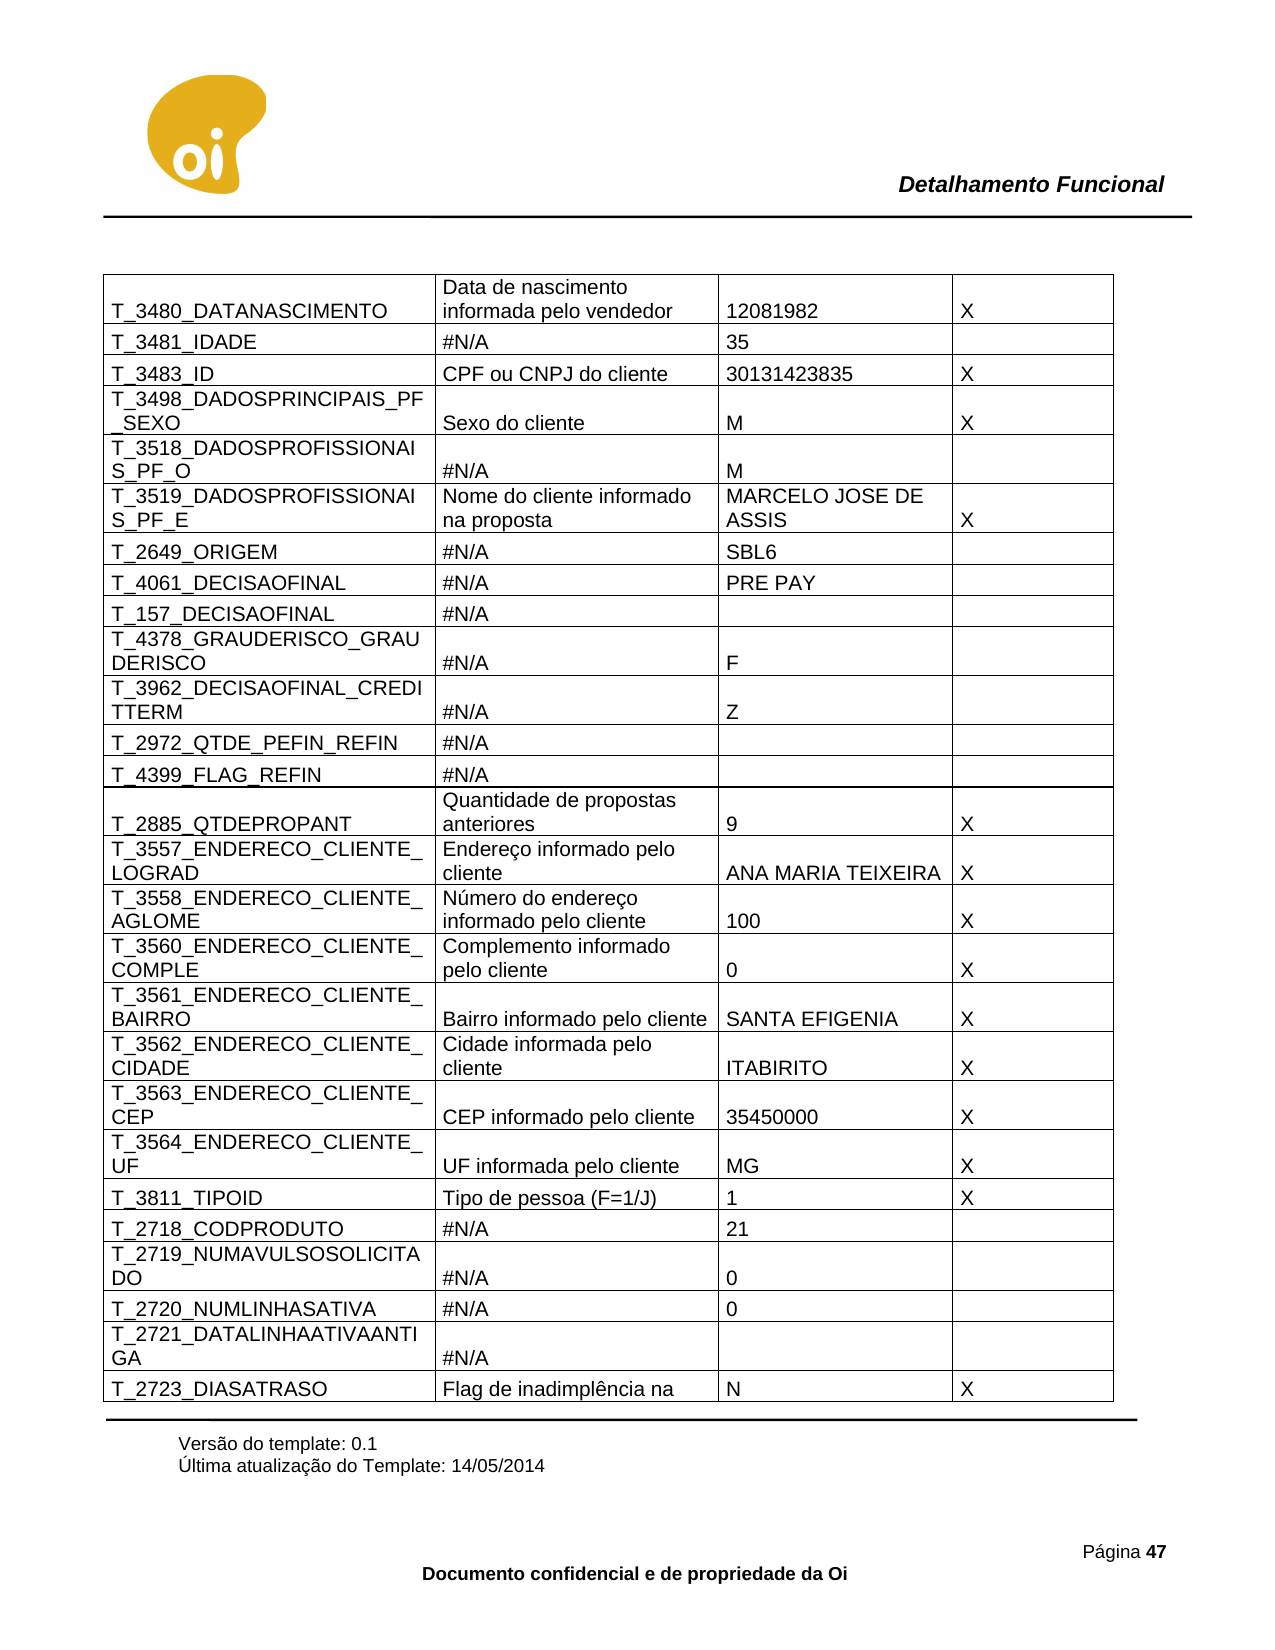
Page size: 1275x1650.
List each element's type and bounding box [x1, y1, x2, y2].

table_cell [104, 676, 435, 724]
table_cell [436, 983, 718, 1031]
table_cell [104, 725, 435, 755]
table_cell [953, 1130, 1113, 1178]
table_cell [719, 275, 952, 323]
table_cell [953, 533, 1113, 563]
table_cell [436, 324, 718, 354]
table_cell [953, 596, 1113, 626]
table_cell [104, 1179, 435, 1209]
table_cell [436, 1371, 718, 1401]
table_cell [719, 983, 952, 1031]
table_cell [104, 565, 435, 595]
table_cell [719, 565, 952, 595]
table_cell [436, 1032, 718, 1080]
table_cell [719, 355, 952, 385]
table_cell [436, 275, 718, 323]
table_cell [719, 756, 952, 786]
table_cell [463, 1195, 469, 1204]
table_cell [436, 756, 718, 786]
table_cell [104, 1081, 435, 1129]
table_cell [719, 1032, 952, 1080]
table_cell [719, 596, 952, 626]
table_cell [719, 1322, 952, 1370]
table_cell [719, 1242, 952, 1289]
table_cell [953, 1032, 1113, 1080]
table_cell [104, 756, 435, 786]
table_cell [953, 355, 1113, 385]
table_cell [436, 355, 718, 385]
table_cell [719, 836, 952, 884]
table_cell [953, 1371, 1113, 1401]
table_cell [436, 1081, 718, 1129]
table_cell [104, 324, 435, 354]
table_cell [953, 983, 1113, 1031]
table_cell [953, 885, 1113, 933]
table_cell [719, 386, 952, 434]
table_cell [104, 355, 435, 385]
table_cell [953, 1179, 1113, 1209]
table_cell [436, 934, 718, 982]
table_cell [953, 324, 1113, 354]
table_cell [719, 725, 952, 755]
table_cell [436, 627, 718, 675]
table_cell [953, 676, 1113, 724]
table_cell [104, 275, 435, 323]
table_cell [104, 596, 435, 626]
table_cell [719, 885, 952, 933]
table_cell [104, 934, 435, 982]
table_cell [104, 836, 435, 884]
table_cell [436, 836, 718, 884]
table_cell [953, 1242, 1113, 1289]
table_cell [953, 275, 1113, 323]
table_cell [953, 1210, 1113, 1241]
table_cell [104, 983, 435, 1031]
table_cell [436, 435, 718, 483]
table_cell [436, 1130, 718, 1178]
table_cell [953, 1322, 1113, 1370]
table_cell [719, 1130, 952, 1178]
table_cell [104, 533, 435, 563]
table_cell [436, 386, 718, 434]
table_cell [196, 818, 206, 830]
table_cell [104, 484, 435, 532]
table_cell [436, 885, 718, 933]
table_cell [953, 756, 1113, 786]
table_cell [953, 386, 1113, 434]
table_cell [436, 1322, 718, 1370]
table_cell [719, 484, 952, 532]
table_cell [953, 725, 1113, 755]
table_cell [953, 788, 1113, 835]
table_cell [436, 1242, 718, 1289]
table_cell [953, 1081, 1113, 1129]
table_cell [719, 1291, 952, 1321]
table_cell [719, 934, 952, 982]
picture [147, 75, 267, 194]
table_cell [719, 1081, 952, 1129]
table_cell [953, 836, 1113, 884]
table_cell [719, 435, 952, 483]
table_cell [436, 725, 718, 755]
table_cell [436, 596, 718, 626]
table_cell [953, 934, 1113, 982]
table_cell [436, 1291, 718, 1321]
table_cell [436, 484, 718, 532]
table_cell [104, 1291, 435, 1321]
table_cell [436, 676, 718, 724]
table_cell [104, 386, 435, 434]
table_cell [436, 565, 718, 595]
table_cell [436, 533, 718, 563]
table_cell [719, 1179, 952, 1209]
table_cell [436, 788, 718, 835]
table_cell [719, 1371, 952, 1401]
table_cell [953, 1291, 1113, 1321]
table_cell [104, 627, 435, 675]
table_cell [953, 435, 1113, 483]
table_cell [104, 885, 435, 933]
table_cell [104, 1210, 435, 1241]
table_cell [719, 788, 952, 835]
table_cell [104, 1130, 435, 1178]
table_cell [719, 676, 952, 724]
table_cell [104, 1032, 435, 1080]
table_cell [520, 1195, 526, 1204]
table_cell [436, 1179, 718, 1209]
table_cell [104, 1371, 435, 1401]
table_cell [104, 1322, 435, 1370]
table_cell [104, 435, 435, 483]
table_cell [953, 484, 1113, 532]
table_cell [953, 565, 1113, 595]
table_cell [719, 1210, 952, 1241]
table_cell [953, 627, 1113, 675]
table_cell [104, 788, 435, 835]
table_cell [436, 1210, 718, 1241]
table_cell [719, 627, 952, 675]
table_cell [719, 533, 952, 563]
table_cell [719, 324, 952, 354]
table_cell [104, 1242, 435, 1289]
